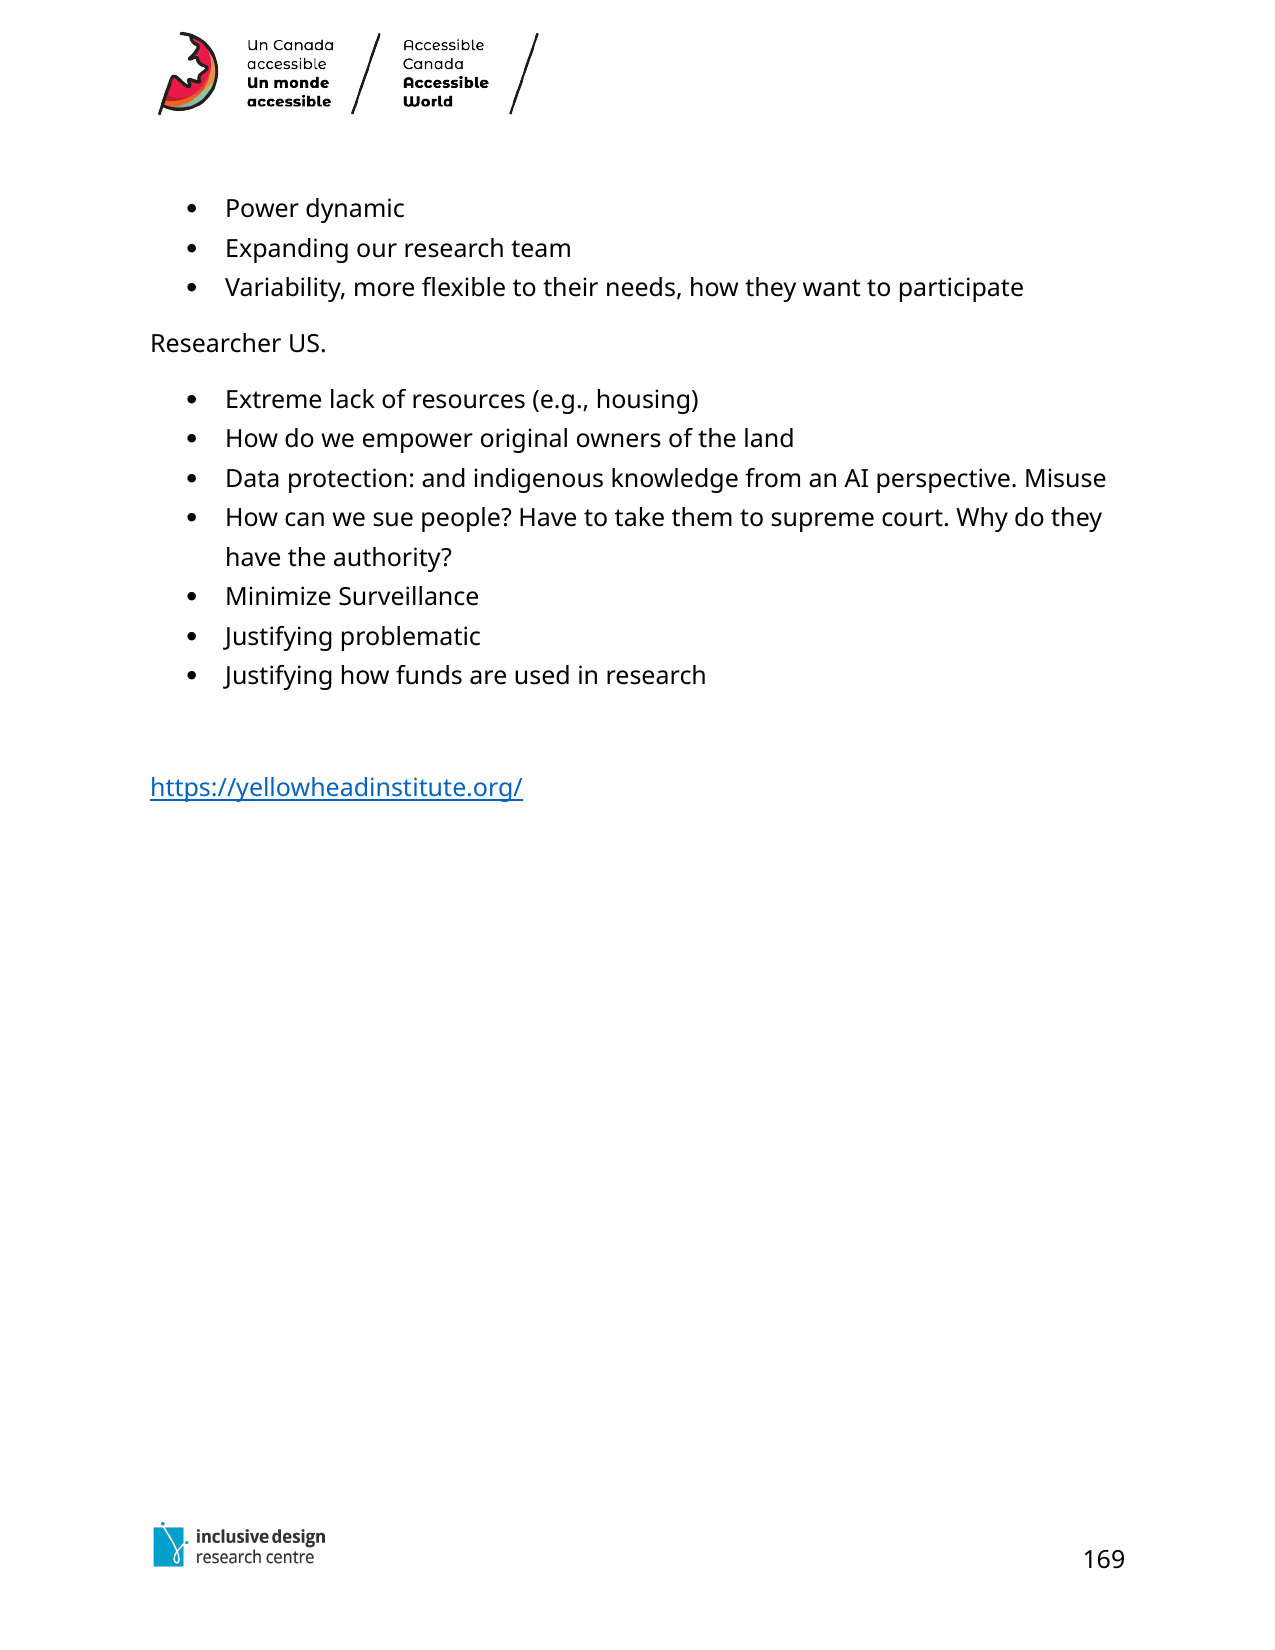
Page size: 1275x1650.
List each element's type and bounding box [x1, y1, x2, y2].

picture [150, 24, 546, 123]
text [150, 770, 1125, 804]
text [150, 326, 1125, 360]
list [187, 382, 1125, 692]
picture [150, 1520, 340, 1583]
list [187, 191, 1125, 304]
